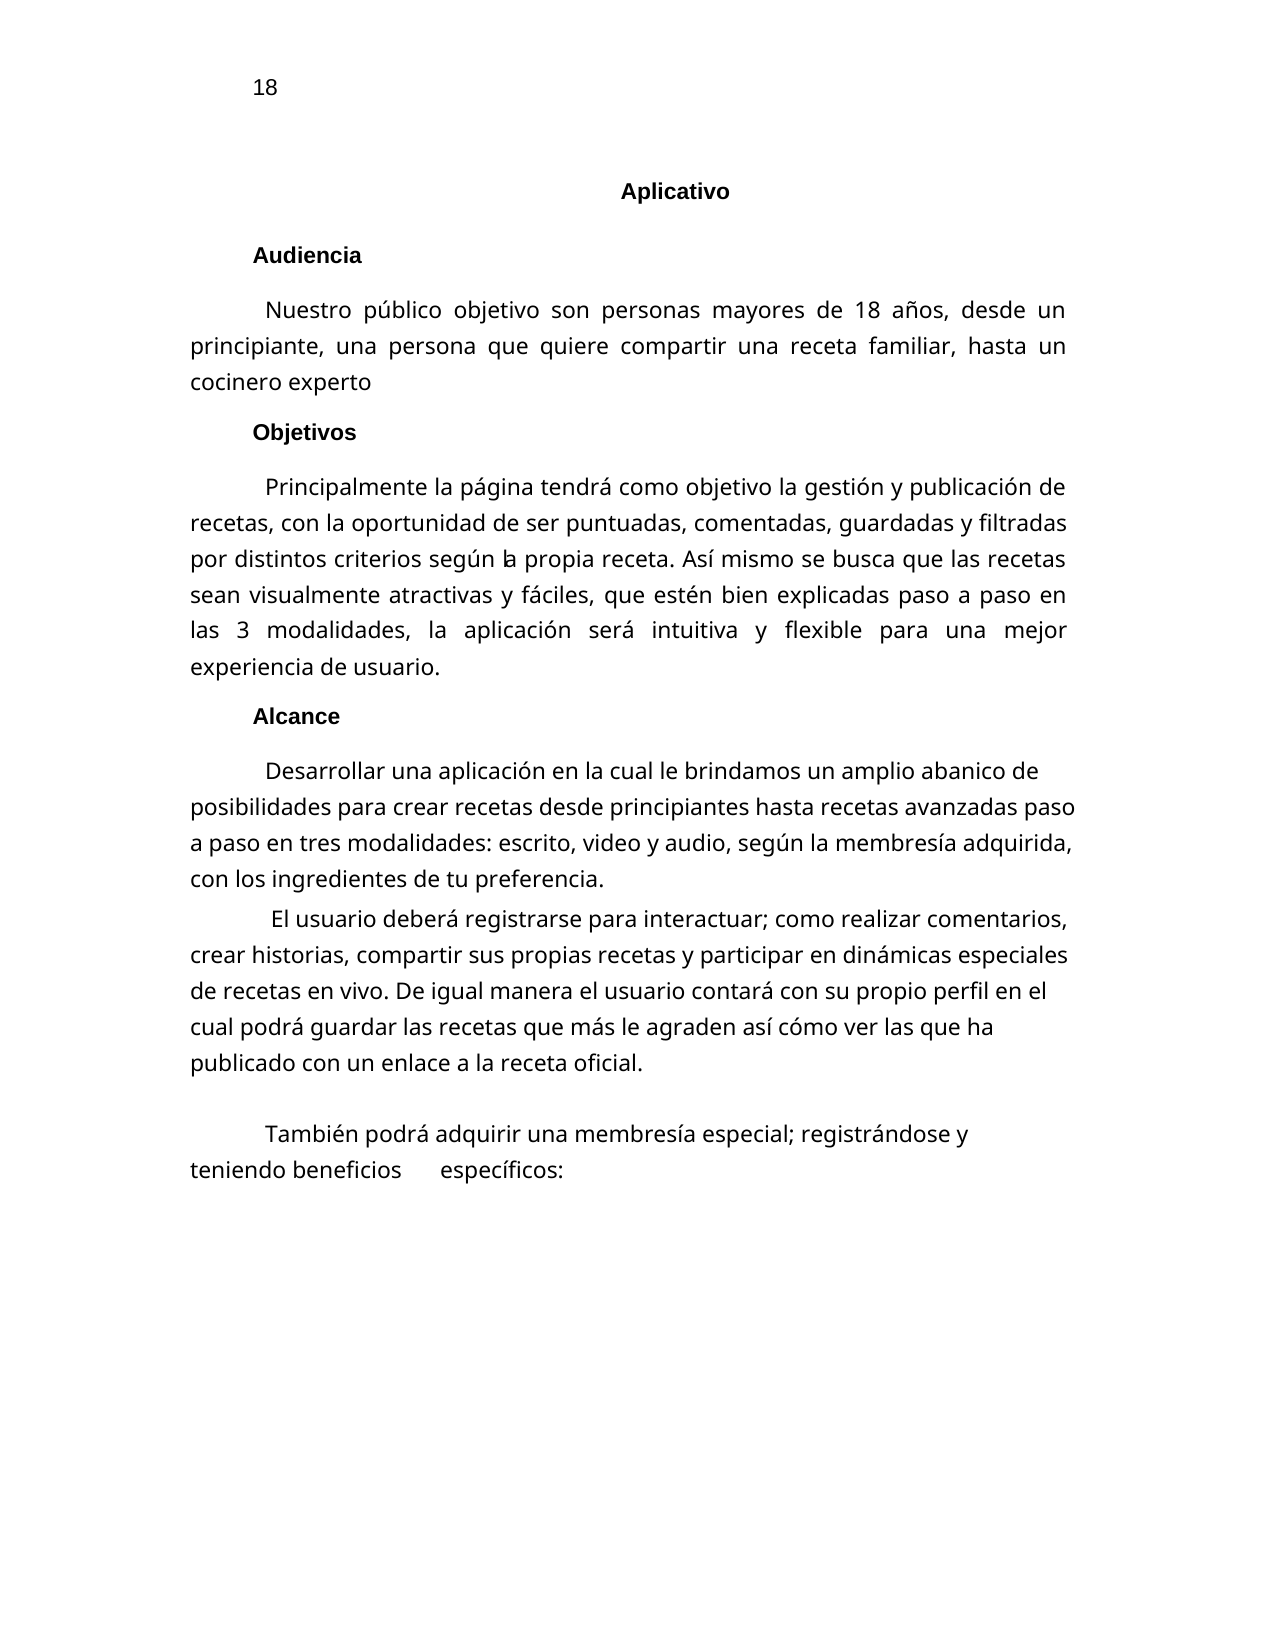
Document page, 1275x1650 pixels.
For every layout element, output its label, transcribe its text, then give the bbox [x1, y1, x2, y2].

subtitle Alcance [177, 703, 1098, 729]
subtitle Audiencia [177, 242, 1098, 269]
text Desarrollar una aplicación en la cual le brindamos un amplio abanico de posibilidades para crear recetas desde principiantes hasta recetas avanzadas paso a paso en tres modalidades: escrito, video y audio, según la membresía adquirida, con los ingredientes de tu preferencia. [190, 755, 1079, 894]
text Principalmente la página tendrá como objetivo la gestión y publicación de recetas, con la oportunidad de ser puntuadas, comentadas, guardadas y filtradas por distintos criterios según la propia receta. Así mismo se busca que las recetas sean visualmente atractivas y fáciles, que estén bien explicadas paso a paso en las 3 modalidades, la aplicación será intuitiva y flexible para una mejor experiencia de usuario. [190, 471, 1067, 682]
text Nuestro público objetivo son personas mayores de 18 años, desde un principiante, una persona que quiere compartir una receta familiar, hasta un cocinero experto [190, 294, 1067, 397]
text También podrá adquirir una membresía especial; registrándose y teniendo beneficios específicos: [190, 1118, 994, 1186]
subtitle Aplicativo [177, 178, 1098, 204]
subtitle Objetivos [177, 419, 1098, 445]
text El usuario deberá registrarse para interactuar; como realizar comentarios, crear historias, compartir sus propias recetas y participar en dinámicas especiales de recetas en vivo. De igual manera el usuario contará con su propio perfil en el cual podrá guardar las recetas que más le agraden así cómo ver las que ha publicado con un enlace a la receta oficial. [190, 903, 1079, 1078]
